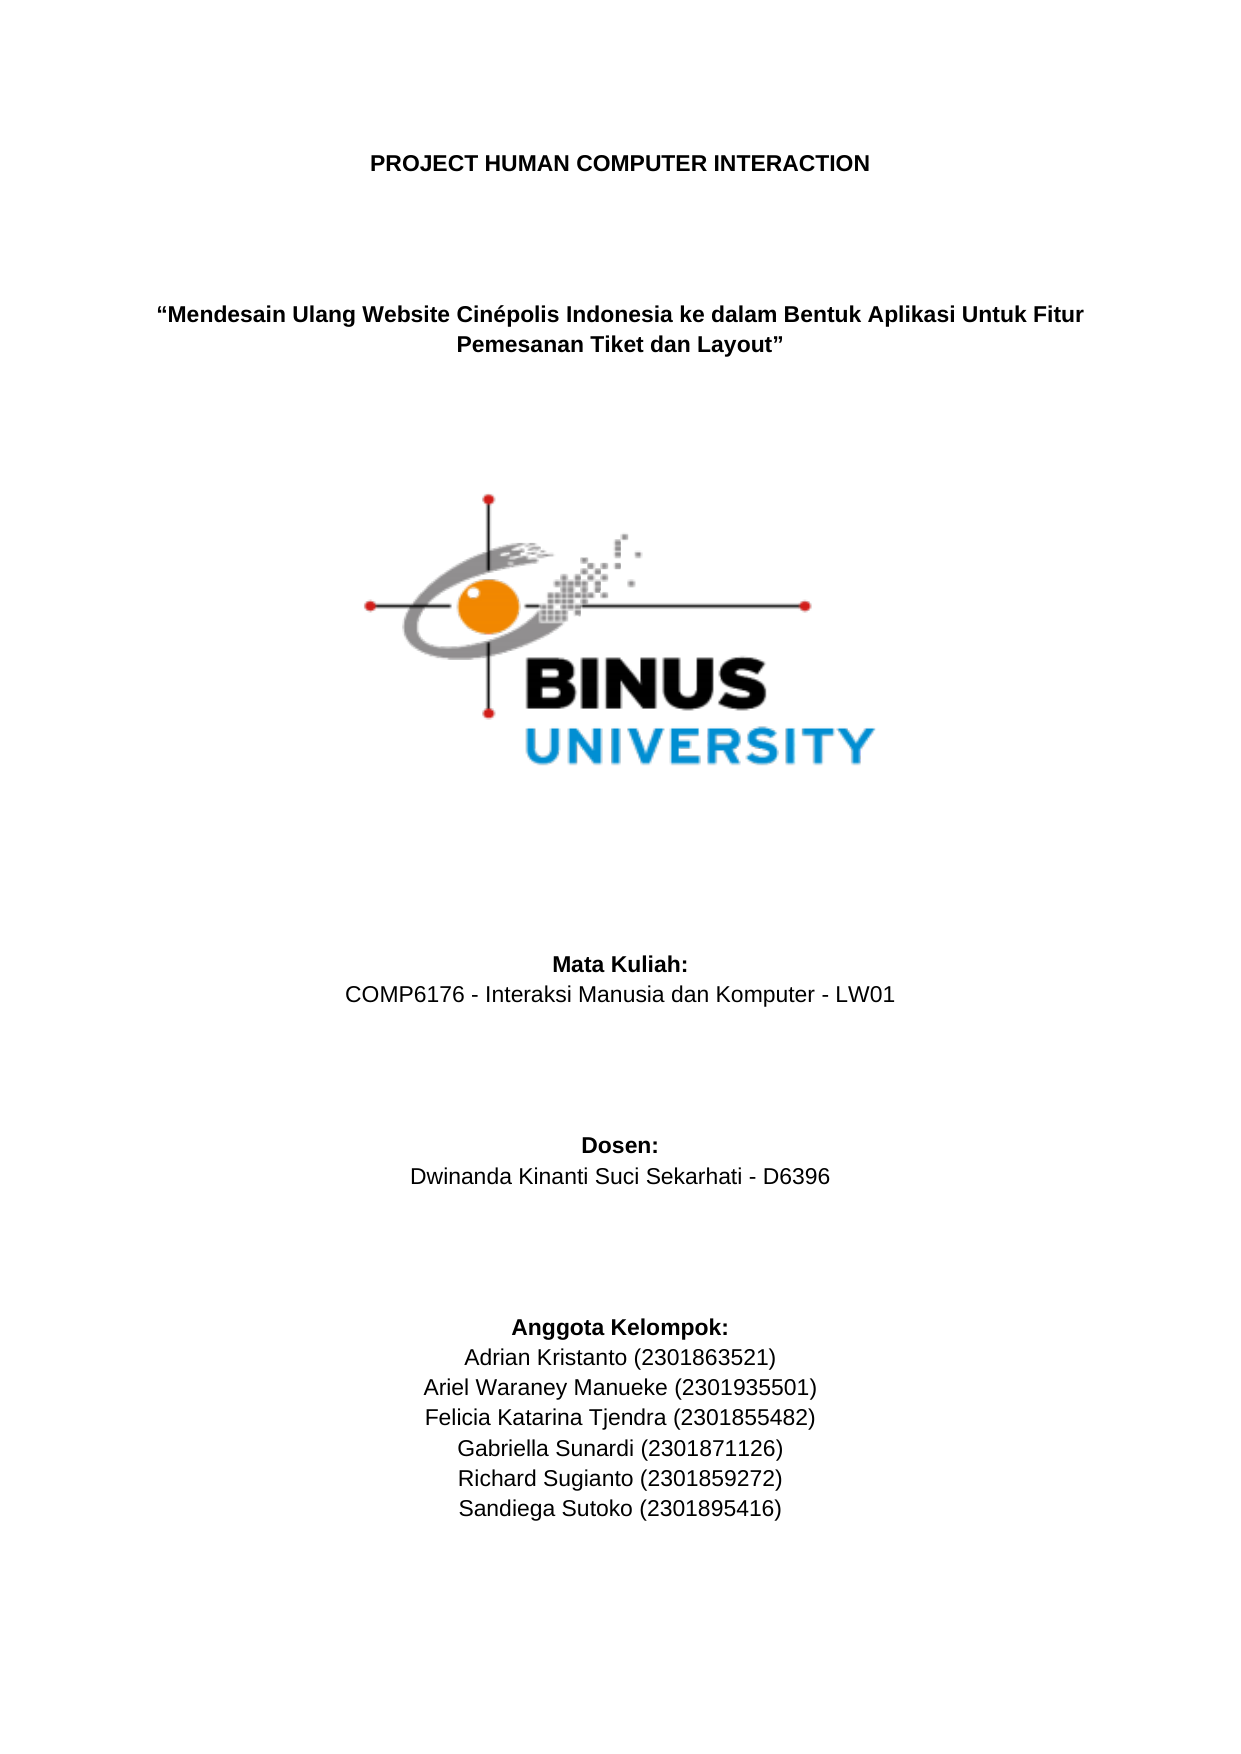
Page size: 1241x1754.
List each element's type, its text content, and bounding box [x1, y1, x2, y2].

text Gabriella Sunardi (2301871126) [150, 1434, 1090, 1461]
text Richard Sugianto (2301859272) [150, 1465, 1090, 1491]
text Anggota Kelompok: [150, 1314, 1090, 1340]
text PROJECT HUMAN COMPUTER INTERACTION [150, 150, 1090, 176]
text Dwinanda Kinanti Suci Sekarhati - D6396 [150, 1163, 1090, 1189]
text Ariel Waraney Manueke (2301935501) [150, 1374, 1090, 1401]
text Adrian Kristanto (2301863521) [150, 1344, 1090, 1370]
text Dosen: [150, 1132, 1090, 1159]
text Mata Kuliah: [150, 951, 1090, 978]
text Felicia Katarina Tjendra (2301855482) [150, 1404, 1090, 1431]
picture [352, 482, 888, 827]
text Sandiega Sutoko (2301895416) [150, 1495, 1090, 1521]
text “Mendesain Ulang Website Cinépolis Indonesia ke dalam Bentuk Aplikasi Untuk Fitur Pemesanan Tiket dan Layout” [150, 301, 1090, 358]
text COMP6176 - Interaksi Manusia dan Komputer - LW01 [150, 981, 1090, 1008]
